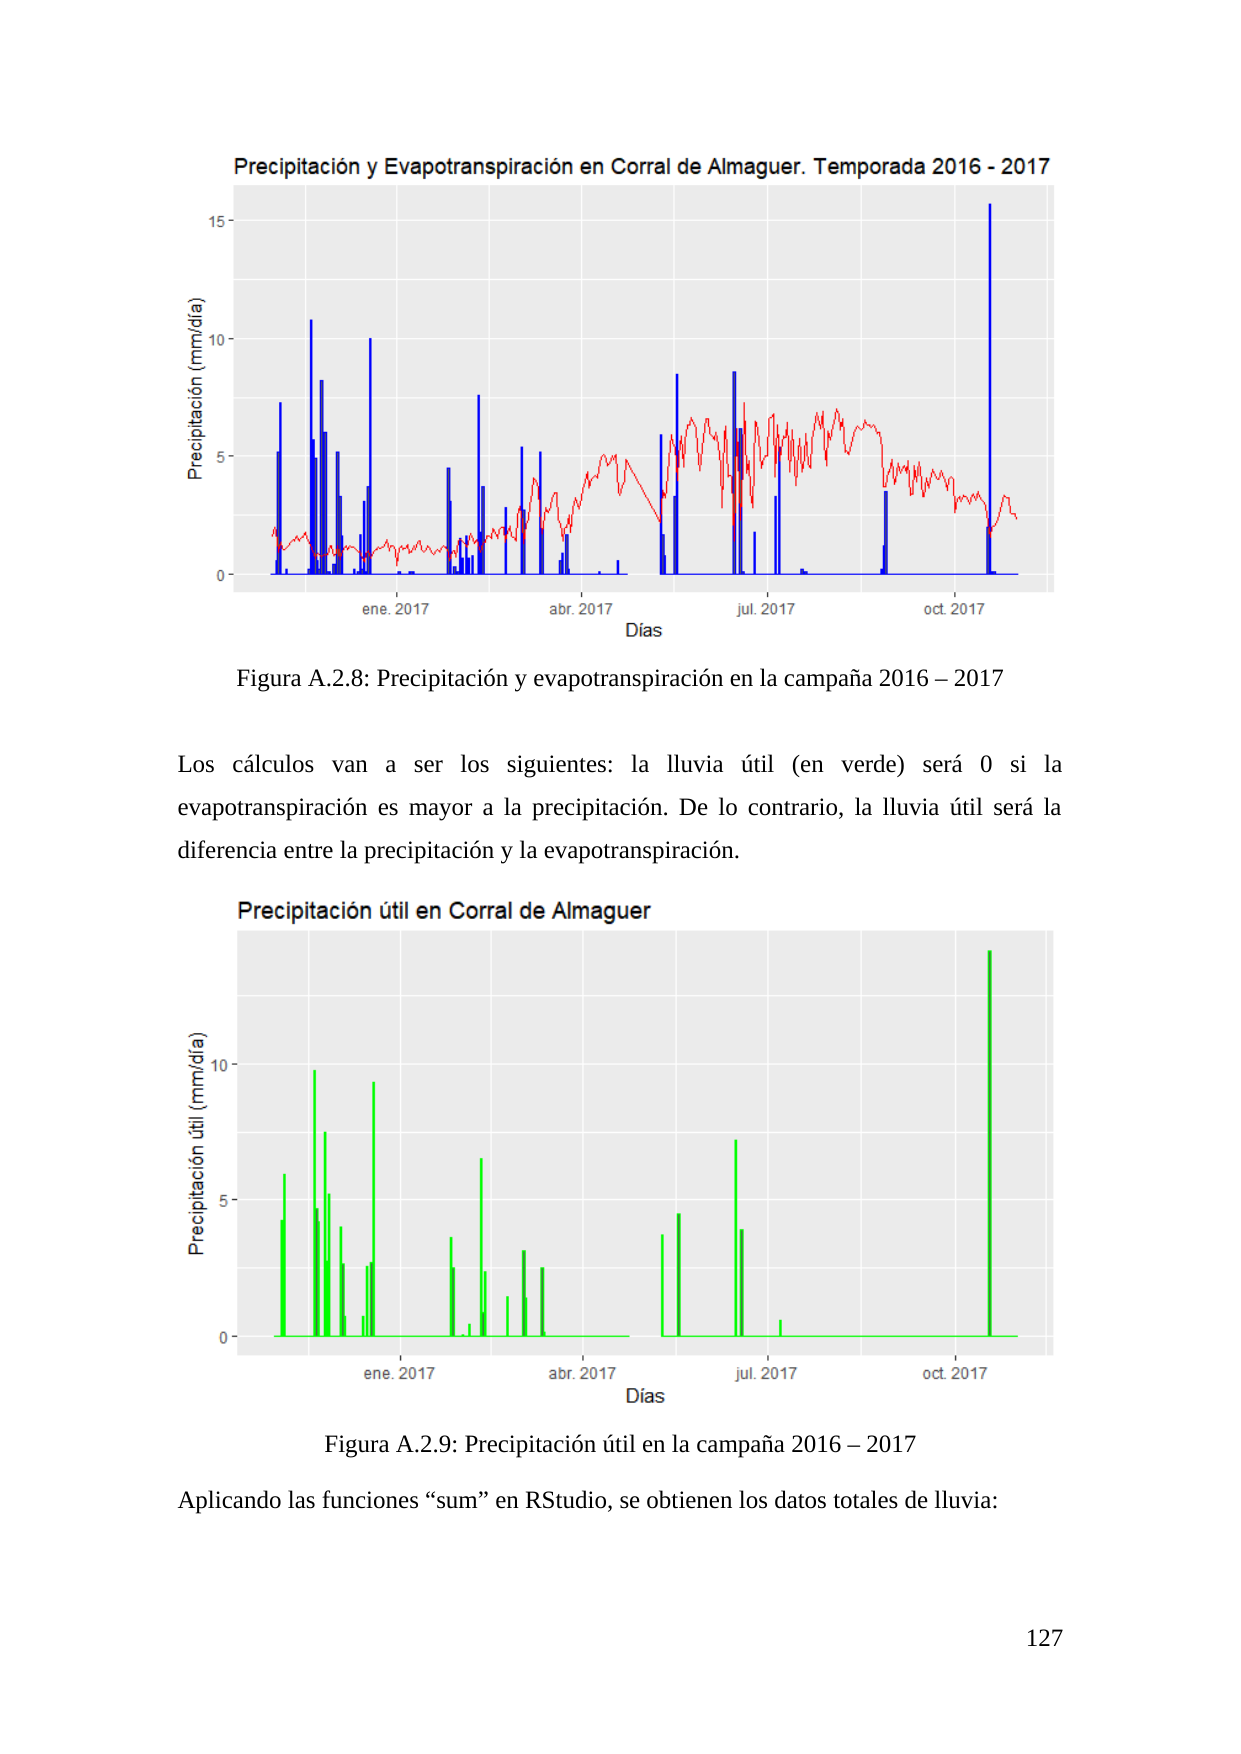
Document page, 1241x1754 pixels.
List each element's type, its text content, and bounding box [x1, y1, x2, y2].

text Figura A.2.8: Precipitación y evapotranspiración en la campaña 2016 – 2017 [177, 649, 1063, 692]
text Aplicando las funciones “sum” en RStudio, se obtienen los datos totales de lluvia: [177, 1485, 1063, 1514]
text Figura A.2.9: Precipitación útil en la campaña 2016 – 2017 [177, 1416, 1063, 1458]
picture [177, 891, 1063, 1416]
text Los cálculos van a ser los siguientes: la lluvia útil (en verde) será 0 si la evapotranspiración es mayor a la precipitación. De lo contrario, la lluvia útil será la diferencia entre la precipitación y la evapotranspiración. [177, 749, 1063, 864]
picture [177, 147, 1063, 649]
